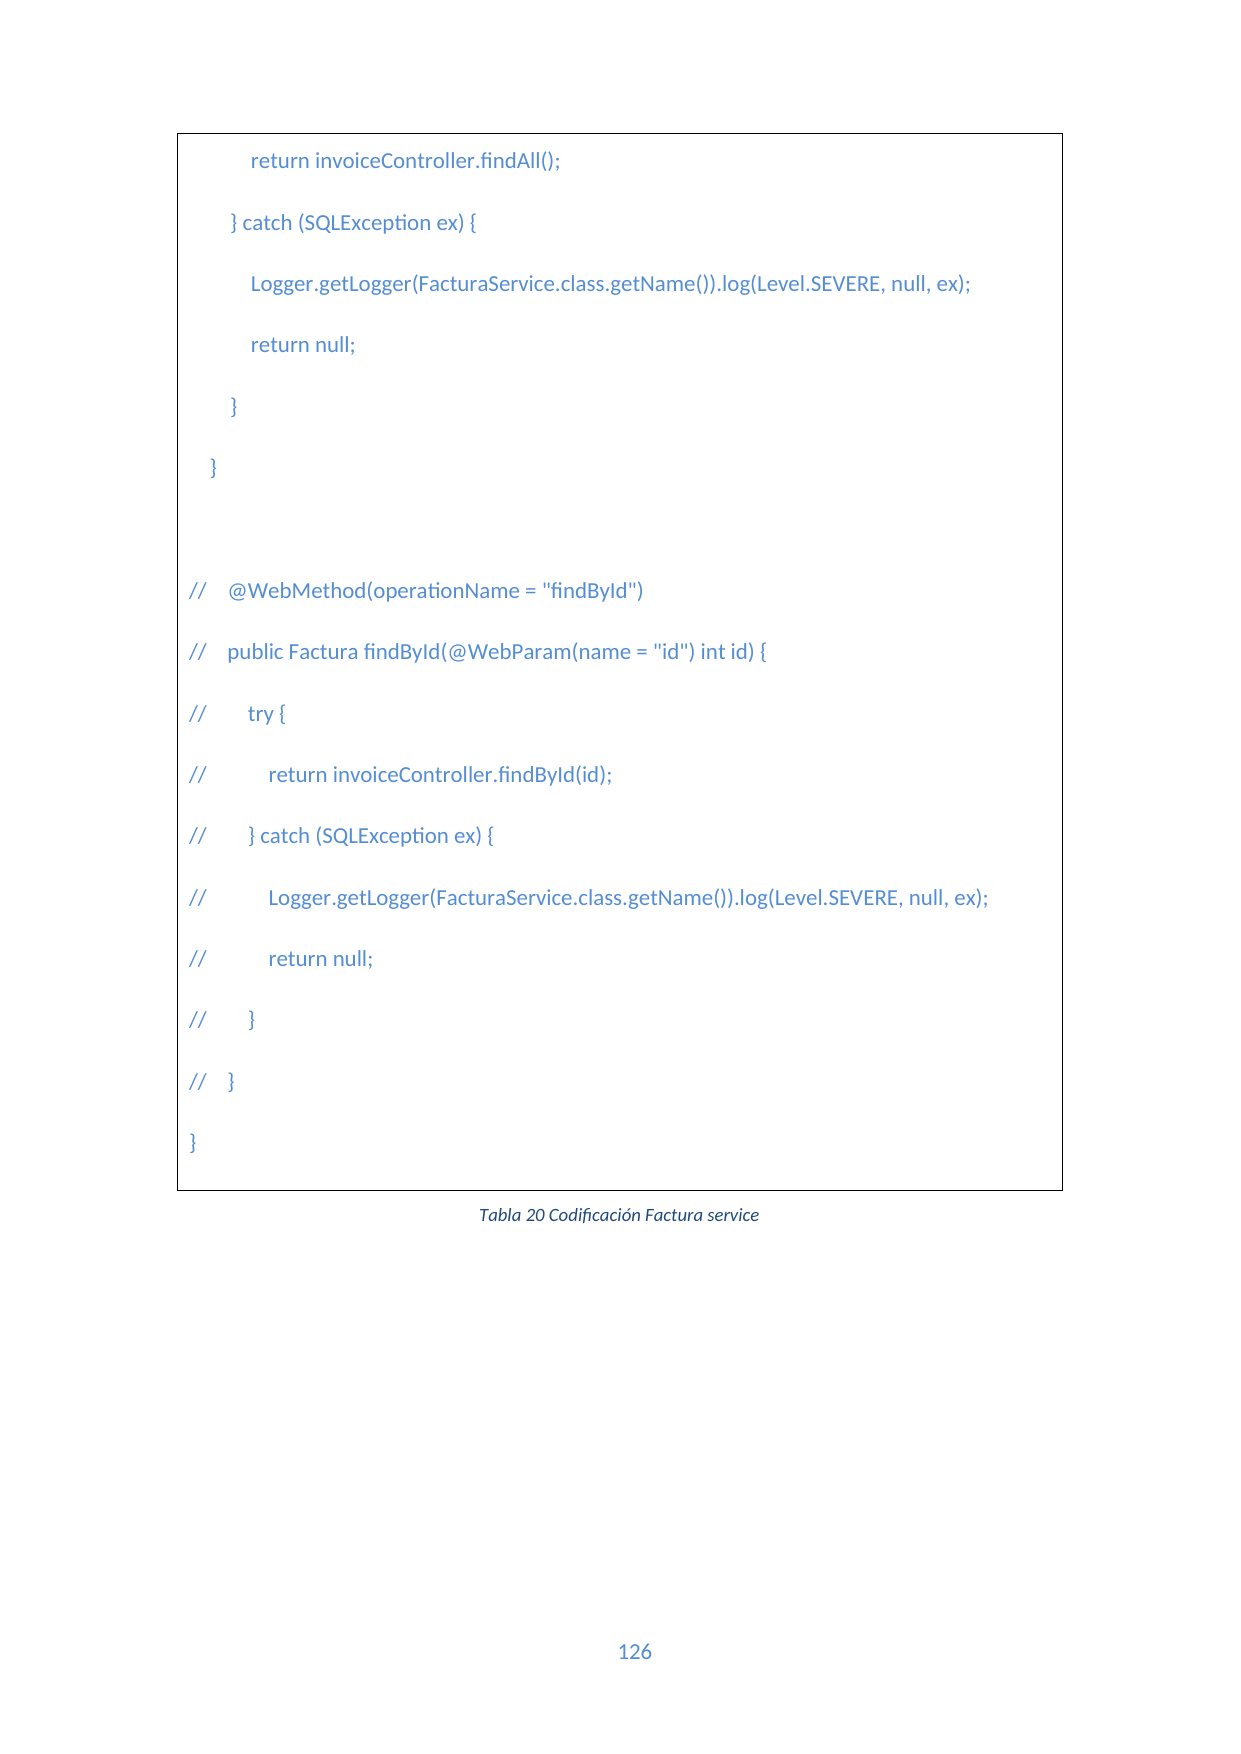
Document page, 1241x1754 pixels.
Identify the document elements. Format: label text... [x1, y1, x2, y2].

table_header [178, 134, 1062, 1189]
text Tabla 20 Codificación Factura service [177, 1203, 1063, 1226]
